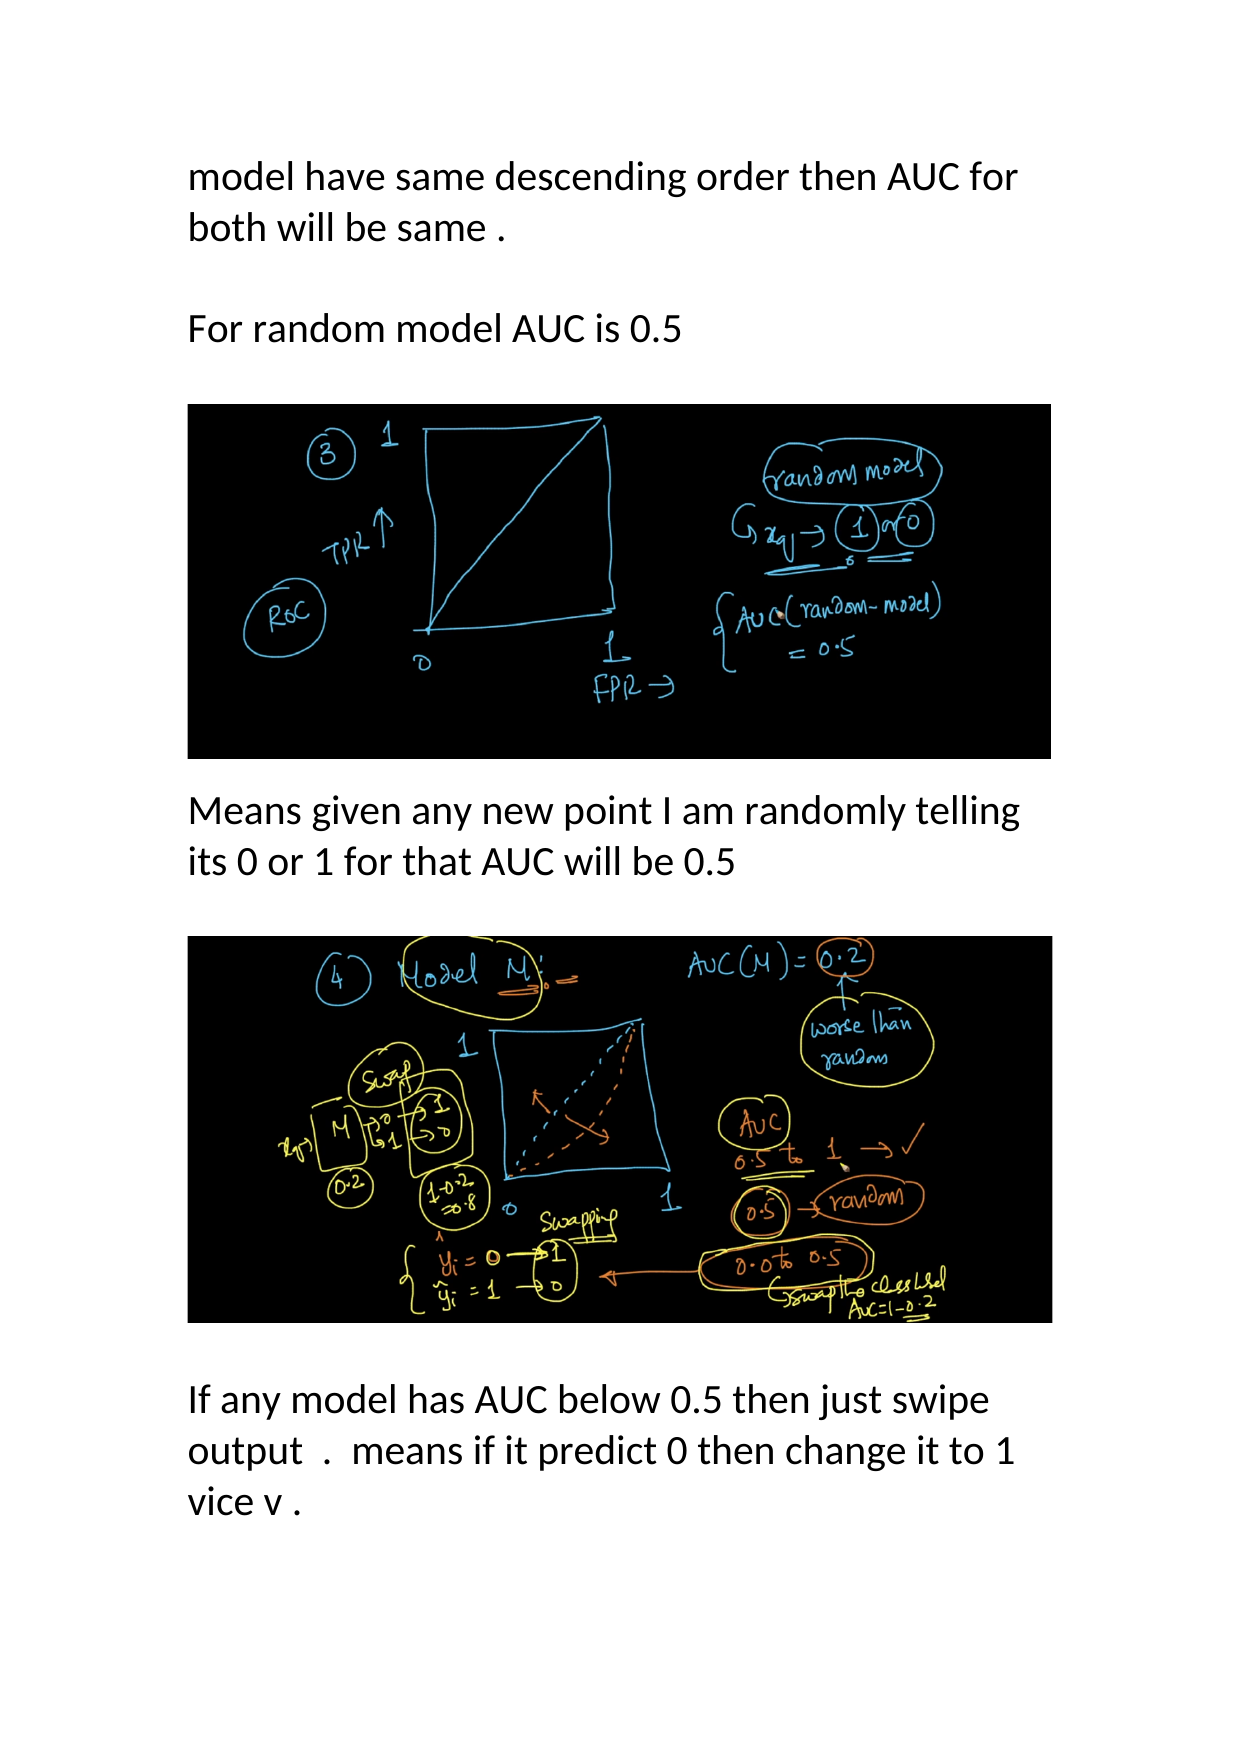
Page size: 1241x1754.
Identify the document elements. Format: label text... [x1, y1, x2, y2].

list If any model has AUC below 0.5 then just swipe output . means if it predict 0 then change it to 1 vice v . [187, 1373, 1053, 1526]
list For random model AUC is 0.5 [187, 302, 1053, 353]
picture [187, 404, 1051, 759]
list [187, 150, 1053, 252]
picture [187, 936, 1053, 1323]
list Means given any new point I am randomly telling its 0 or 1 for that AUC will be 0.5 [187, 784, 1053, 885]
